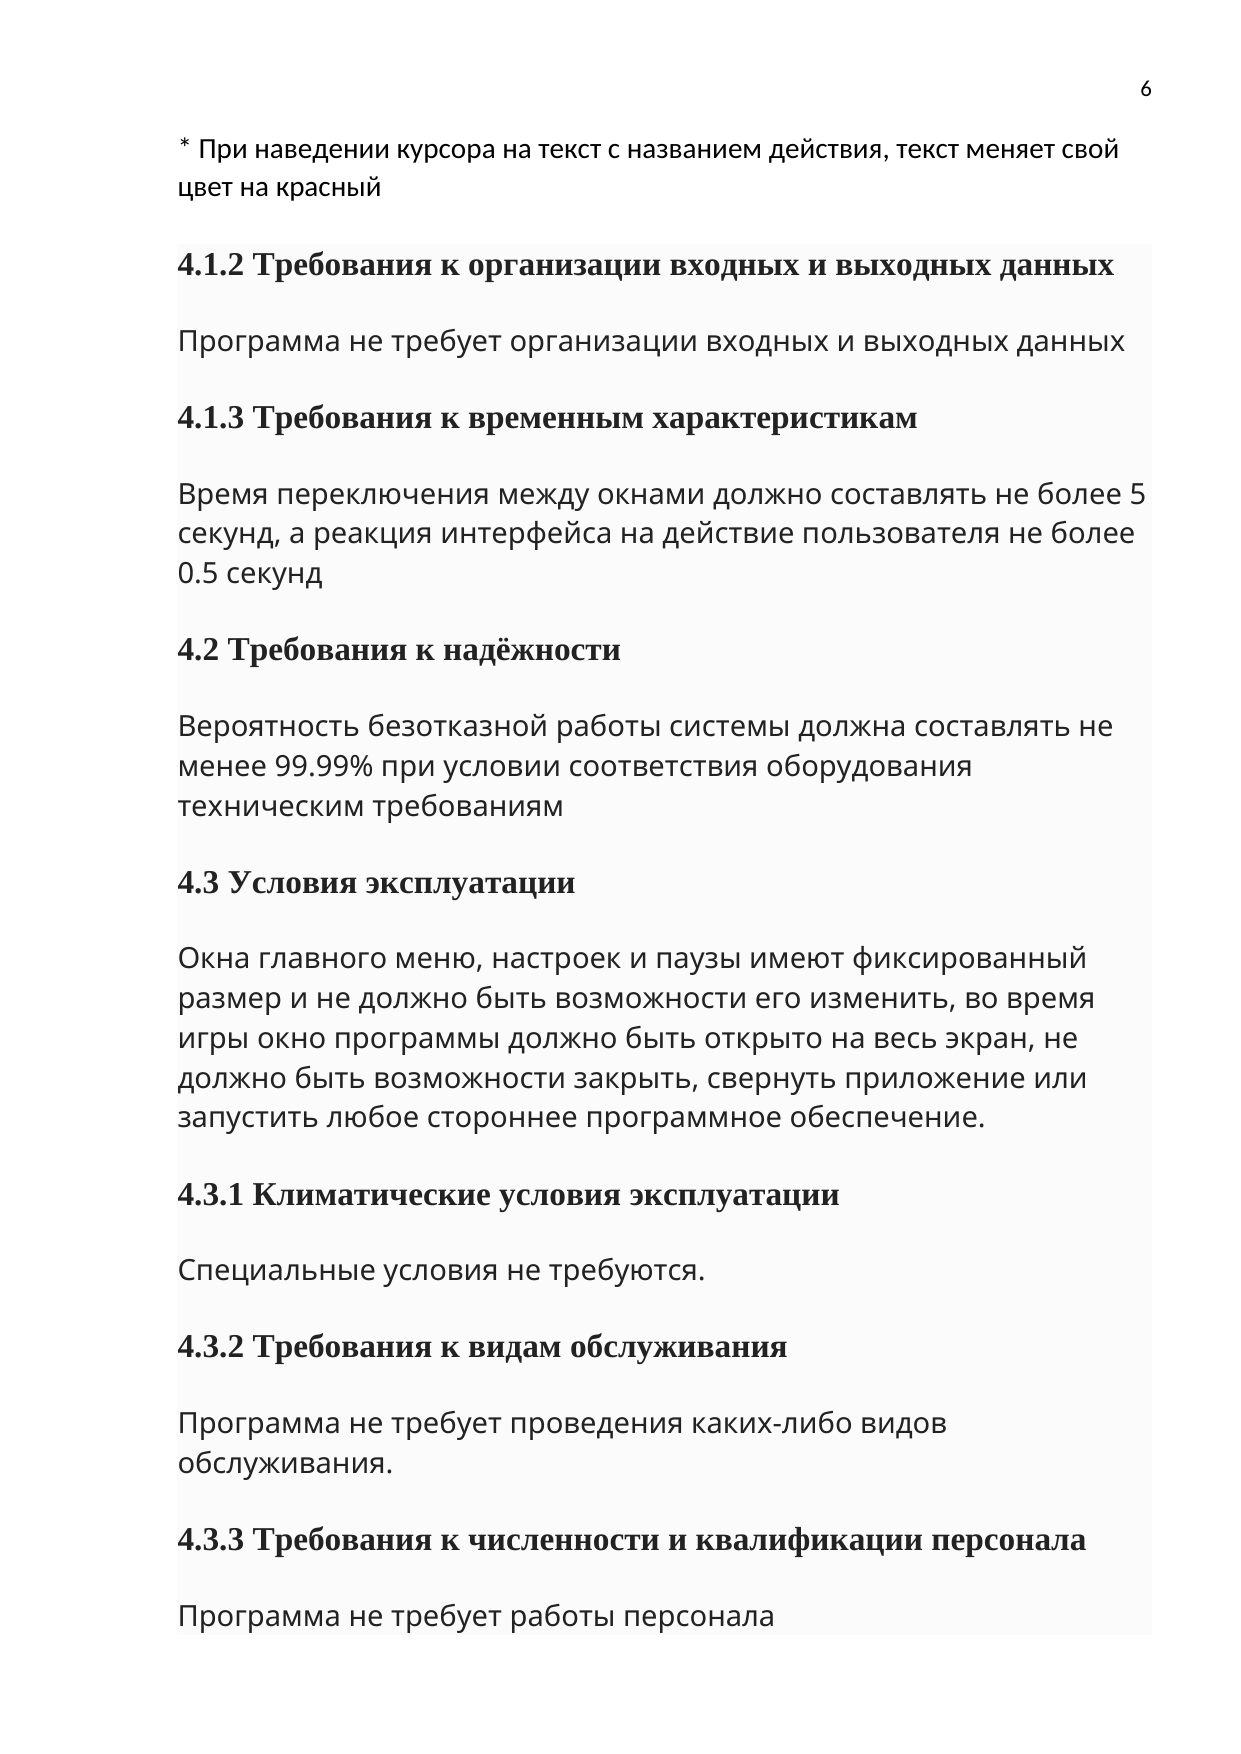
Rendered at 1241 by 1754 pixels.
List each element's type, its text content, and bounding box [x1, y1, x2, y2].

text Программа не требует организации входных и выходных данных [177, 320, 1152, 360]
text 4.3.2 Требования к видам обслуживания [177, 1327, 1152, 1365]
text 4.3.3 Требования к численности и квалификации персонала [177, 1519, 1152, 1558]
text 4.3 Условия эксплуатации [177, 862, 1152, 900]
text * При наведении курсора на текст с названием действия, текст меняет свой цвет на красный [177, 130, 1152, 204]
text Вероятность безотказной работы системы должна составлять не менее 99.99% при условии соответствия оборудования техническим требованиям [177, 705, 1152, 824]
text Время переключения между окнами должно составлять не более 5 секунд, а реакция интерфейса на действие пользователя не более 0.5 секунд [177, 473, 1152, 592]
text Специальные условия не требуются. [177, 1249, 1152, 1289]
text 4.1.2 Требования к организации входных и выходных данных [177, 244, 1152, 282]
text 4.2 Требования к надёжности [177, 629, 1152, 668]
text Программа не требует работы персонала [177, 1595, 1152, 1635]
text Программа не требует проведения каких-либо видов обслуживания. [177, 1403, 1152, 1482]
text 4.3.1 Климатические условия эксплуатации [177, 1174, 1152, 1212]
text Окна главного меню, настроек и паузы имеют фиксированный размер и не должно быть возможности его изменить, во время игры окно программы должно быть открыто на весь экран, не должно быть возможности закрыть, свернуть приложение или запустить любое стороннее программное обеспечение. [177, 938, 1152, 1136]
text 4.1.3 Требования к временным характеристикам [177, 397, 1152, 436]
